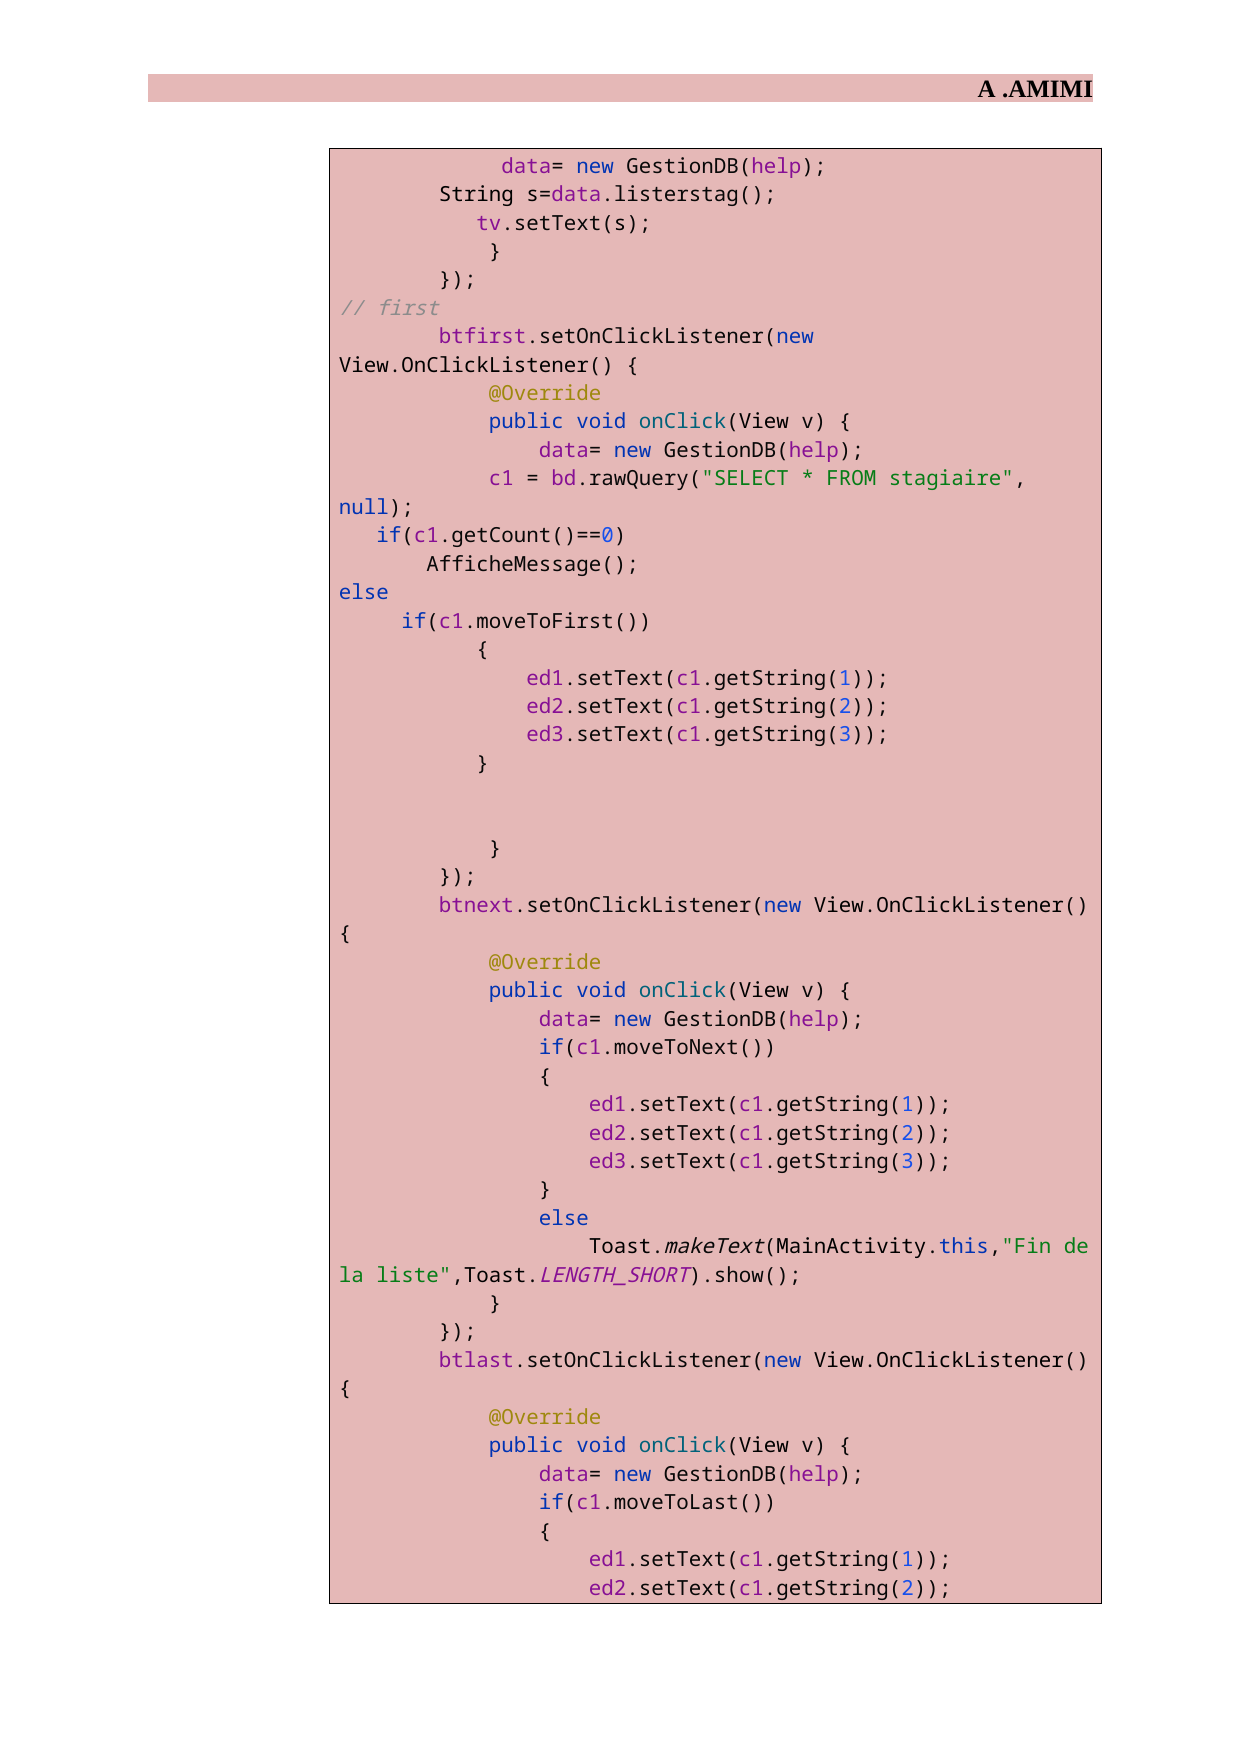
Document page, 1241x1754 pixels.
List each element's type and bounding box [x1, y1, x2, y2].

text [330, 149, 1101, 1603]
